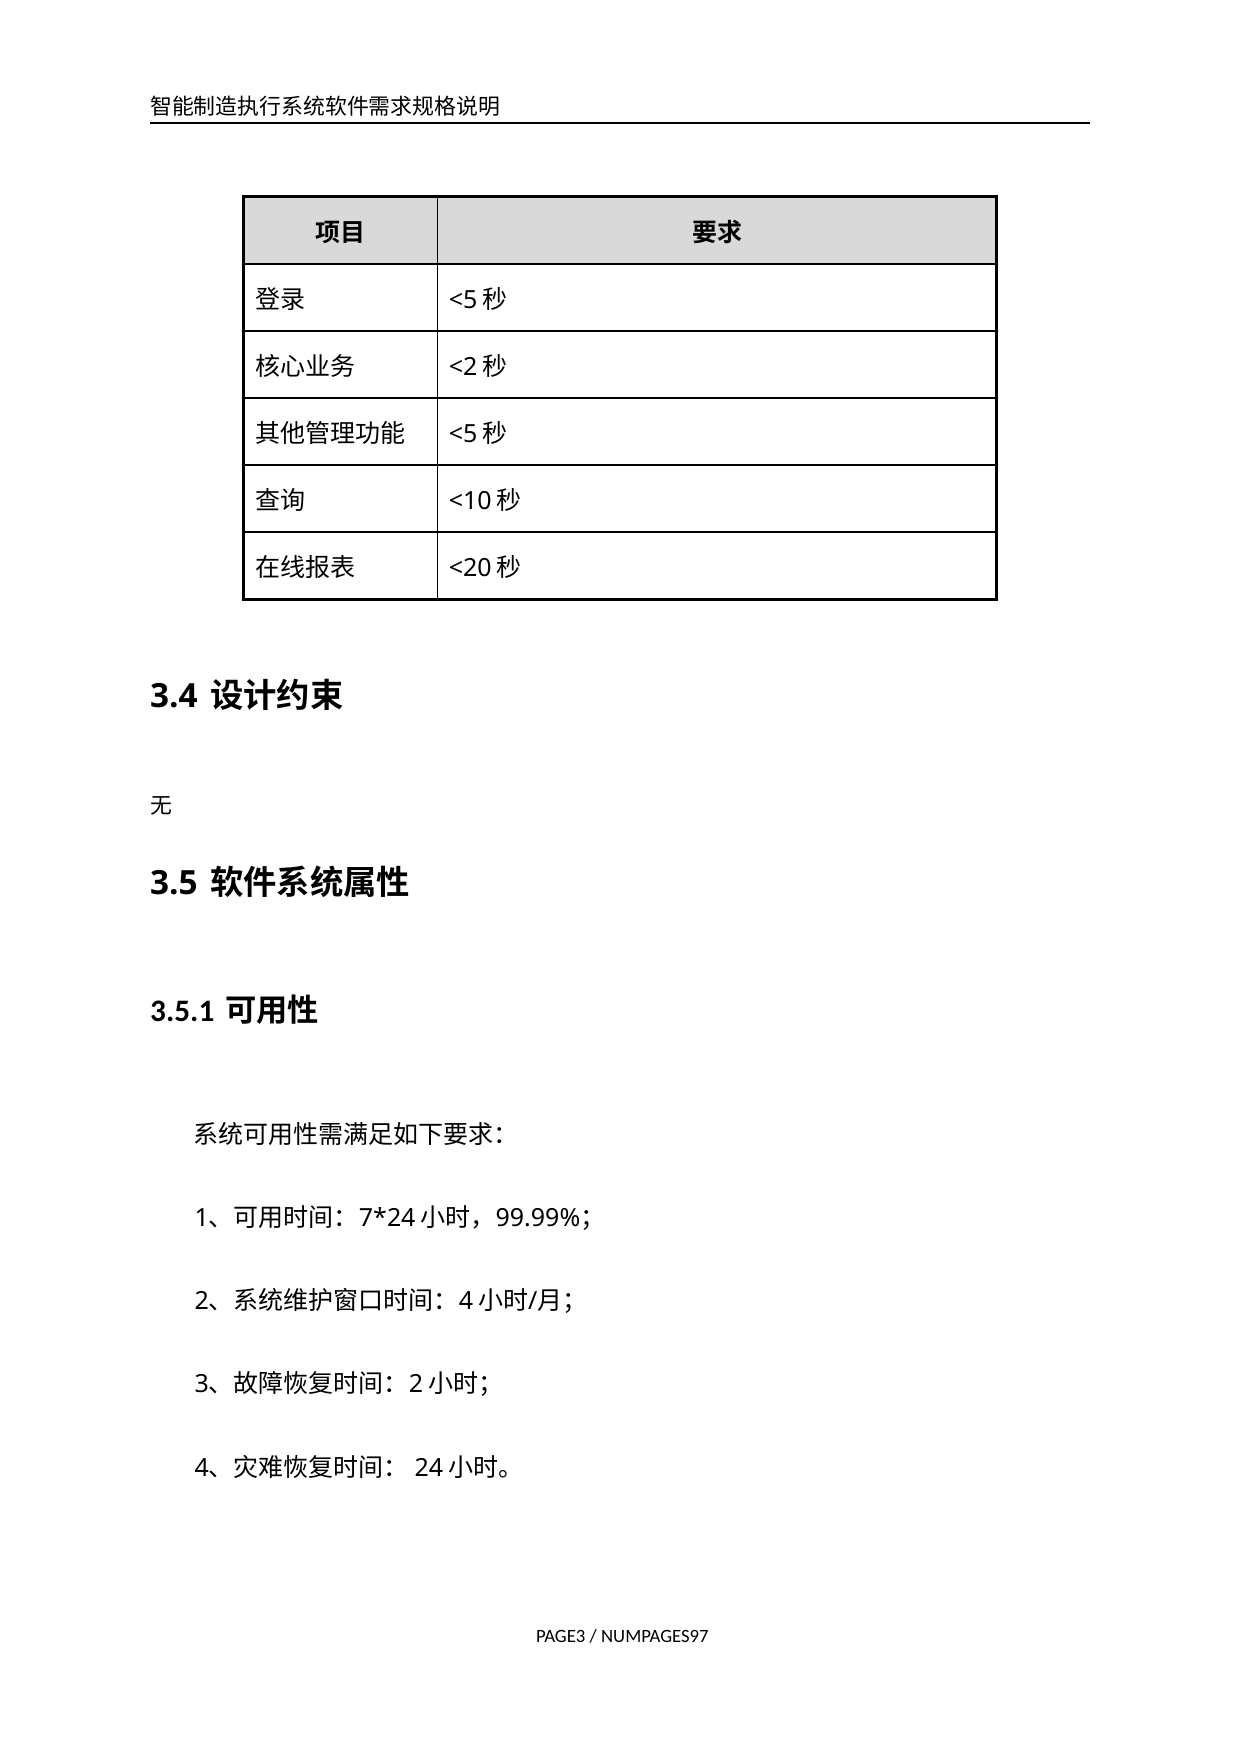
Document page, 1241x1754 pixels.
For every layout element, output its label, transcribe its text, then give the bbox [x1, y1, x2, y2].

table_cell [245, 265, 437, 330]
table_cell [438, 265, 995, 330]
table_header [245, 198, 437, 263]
text 无 [150, 788, 1090, 821]
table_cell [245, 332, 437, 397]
list 1、可用时间：7*24小时，99.99%； [194, 1183, 1090, 1248]
subtitle 软件系统属性 [150, 848, 1090, 913]
list 4、灾难恢复时间： 24小时。 [194, 1433, 1090, 1498]
subtitle 可用性 [150, 975, 1090, 1040]
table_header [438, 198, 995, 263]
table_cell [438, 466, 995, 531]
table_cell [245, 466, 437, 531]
list 2、系统维护窗口时间：4小时/月； [194, 1266, 1090, 1331]
subtitle 设计约束 [150, 661, 1090, 726]
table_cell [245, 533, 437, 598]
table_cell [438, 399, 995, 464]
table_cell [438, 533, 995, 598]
list 3、故障恢复时间：2小时； [194, 1349, 1090, 1414]
text 系统可用性需满足如下要求： [150, 1100, 1090, 1165]
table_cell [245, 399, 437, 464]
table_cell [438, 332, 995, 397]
